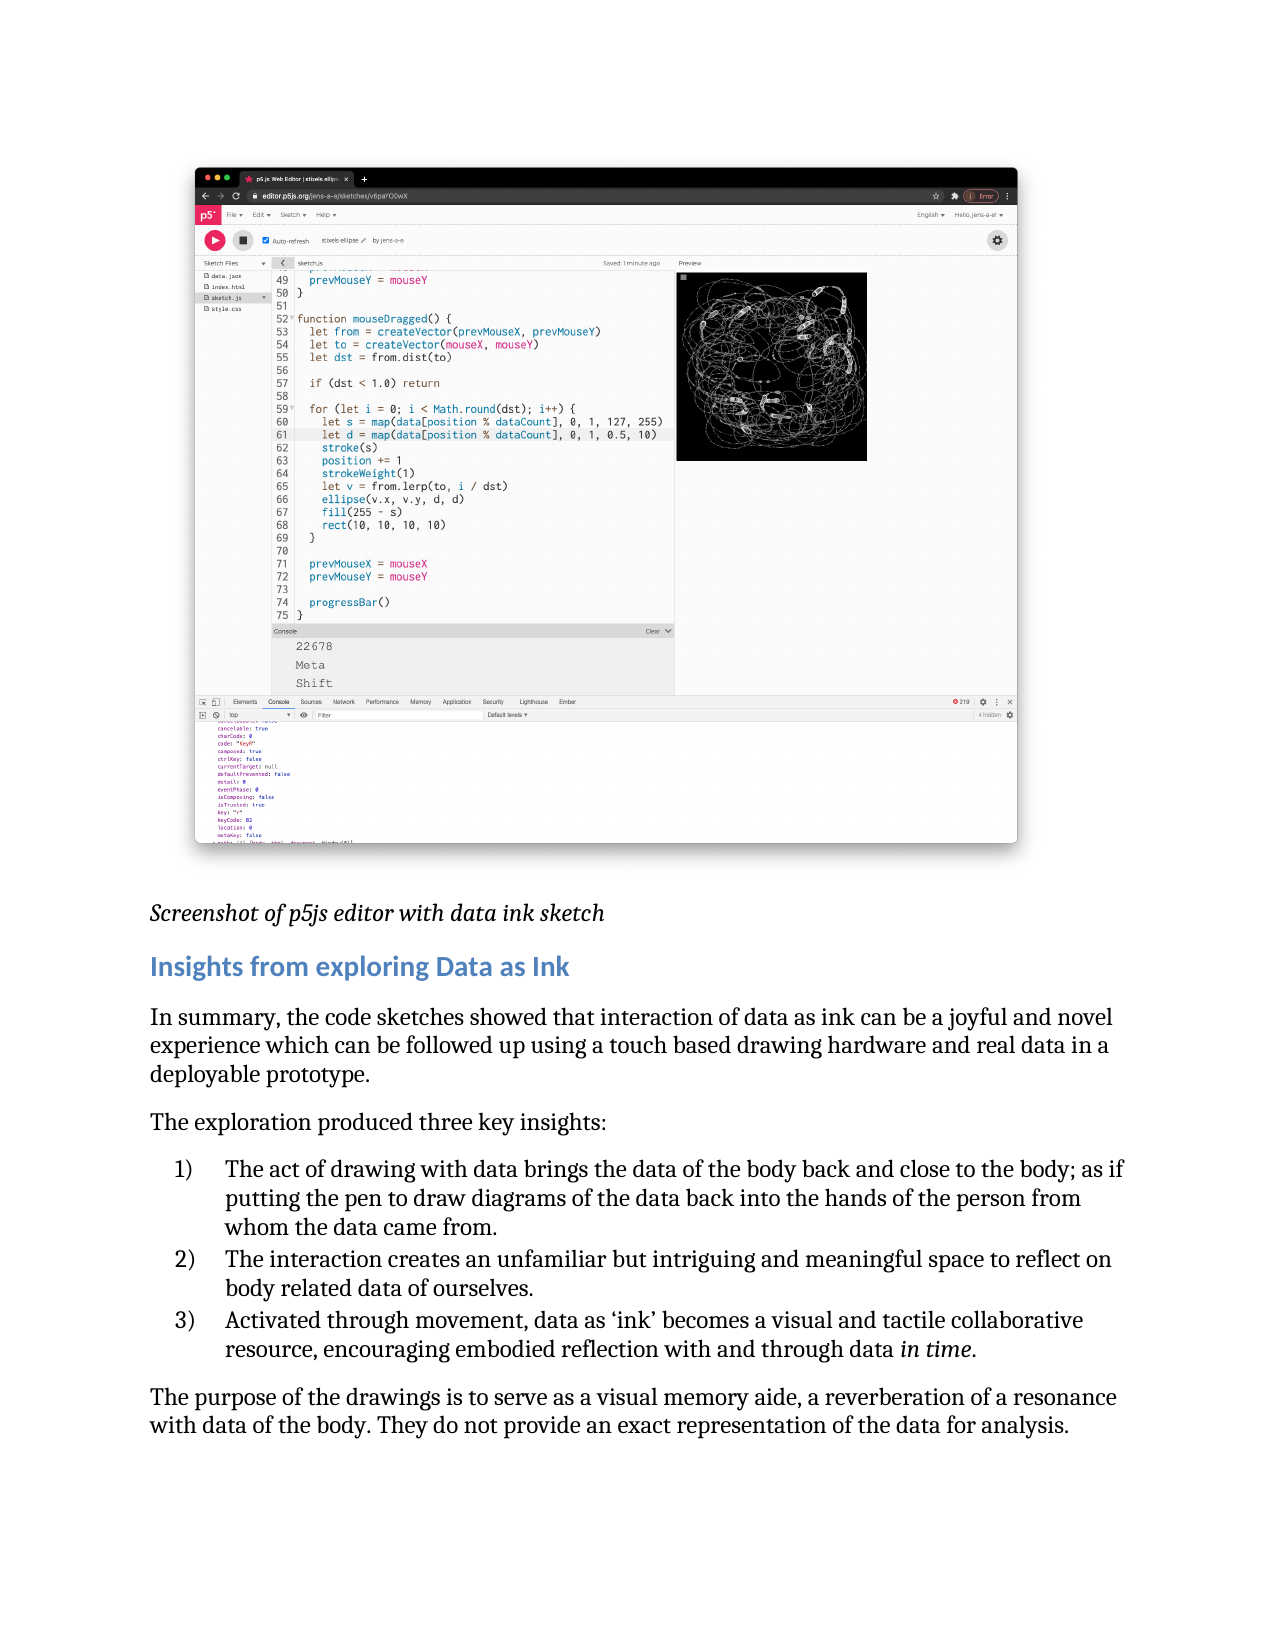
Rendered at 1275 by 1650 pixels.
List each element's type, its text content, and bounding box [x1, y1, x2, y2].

picture [168, 150, 1044, 878]
text Screenshot of p5js editor with data ink sketch [150, 898, 1125, 927]
text The exploration produced three key insights: [150, 1107, 1125, 1136]
subtitle Insights from exploring Data as Ink [150, 948, 1125, 984]
list The interaction creates an unfamiliar but intriguing and meaningful space to reflect on body related data of ourselves. [175, 1245, 1125, 1302]
text The purpose of the drawings is to serve as a visual memory aide, a reverberation of a resonance with data of the body. They do not provide an exact representation of the data for analysis. [150, 1382, 1125, 1440]
list Activated through movement, data as ‘ink’ becomes a visual and tactile collaborative resource, encouraging embodied reflection with and through data in time. [175, 1306, 1125, 1364]
list The act of drawing with data brings the data of the body back and close to the body; as if putting the pen to draw diagrams of the data back into the hands of the person from whom the data came from. [175, 1155, 1125, 1241]
text In summary, the code sketches showed that interaction of data as ink can be a joyful and novel experience which can be followed up using a touch based drawing hardware and real data in a deployable prototype. [150, 1002, 1125, 1089]
